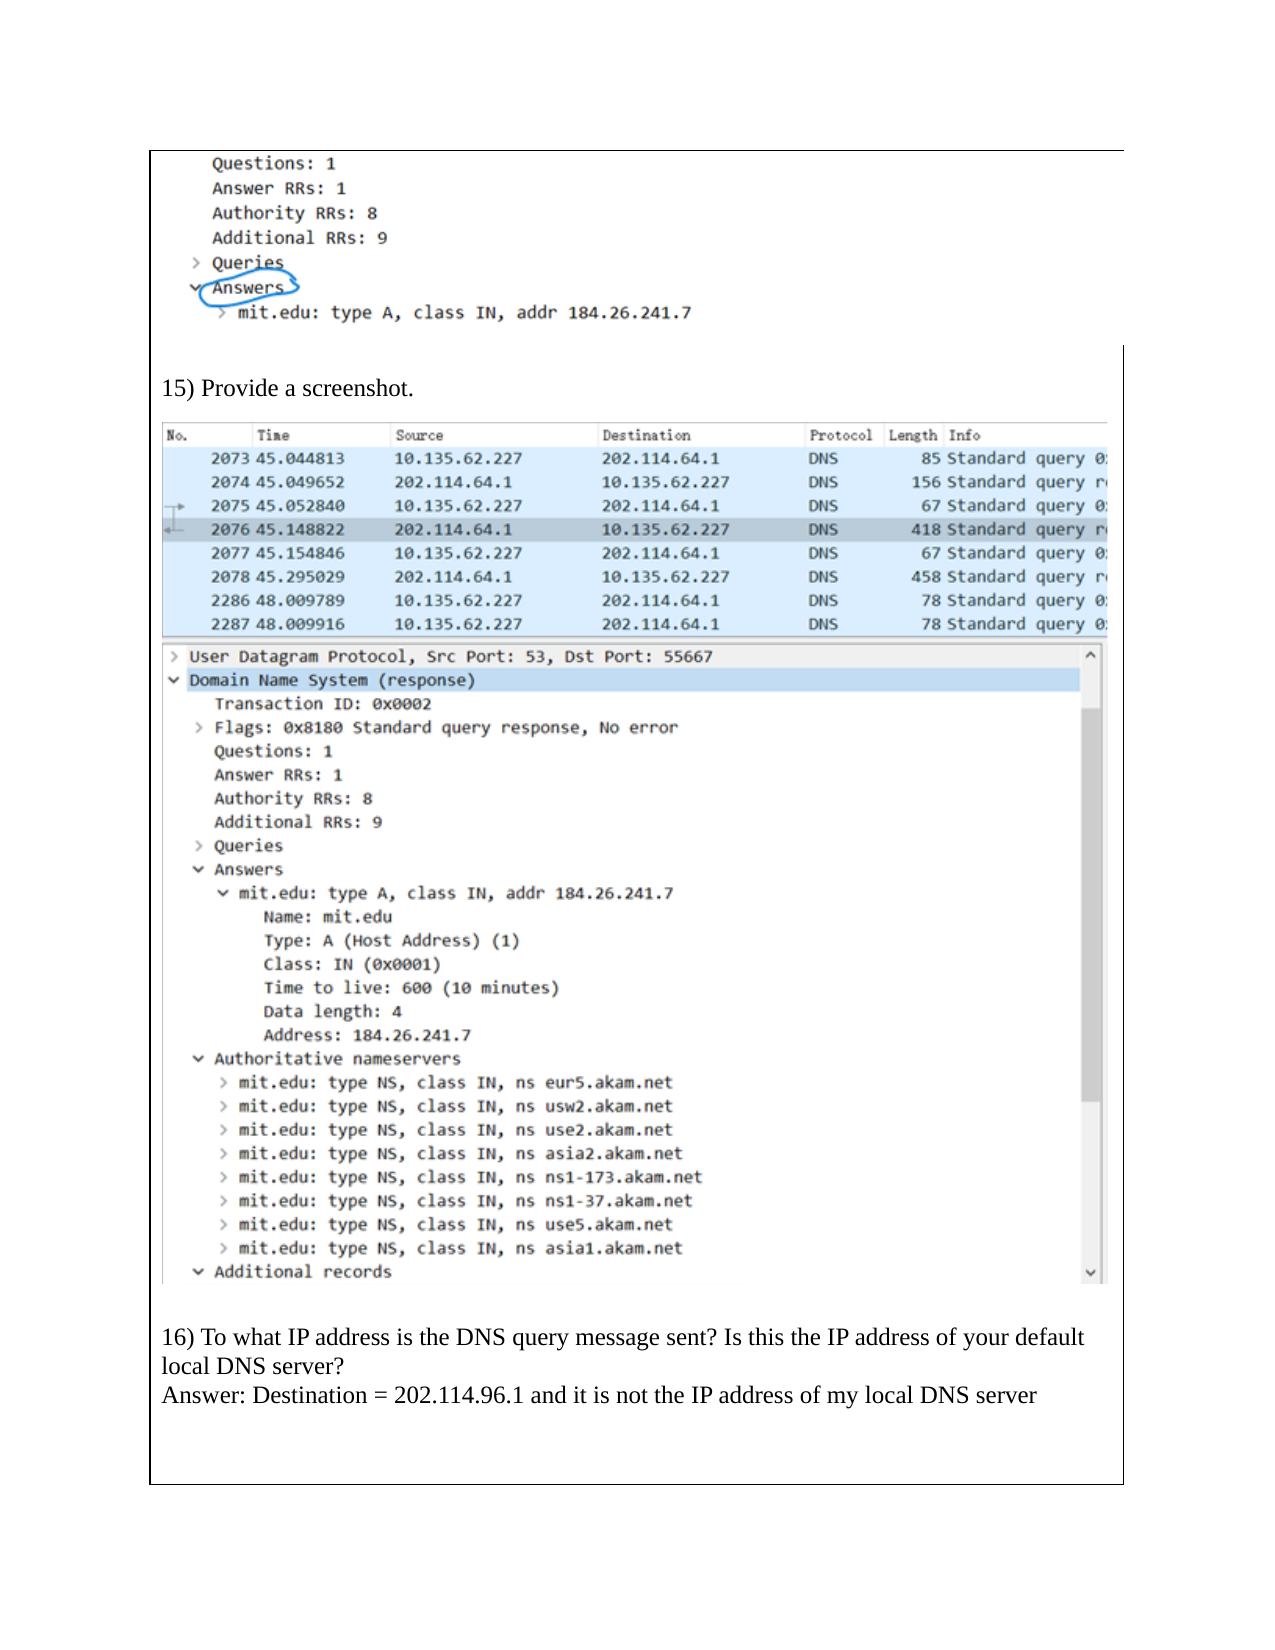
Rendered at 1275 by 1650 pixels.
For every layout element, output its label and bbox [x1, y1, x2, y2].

table_cell [151, 151, 1123, 1484]
picture [160, 422, 1107, 1282]
picture [161, 151, 1124, 345]
